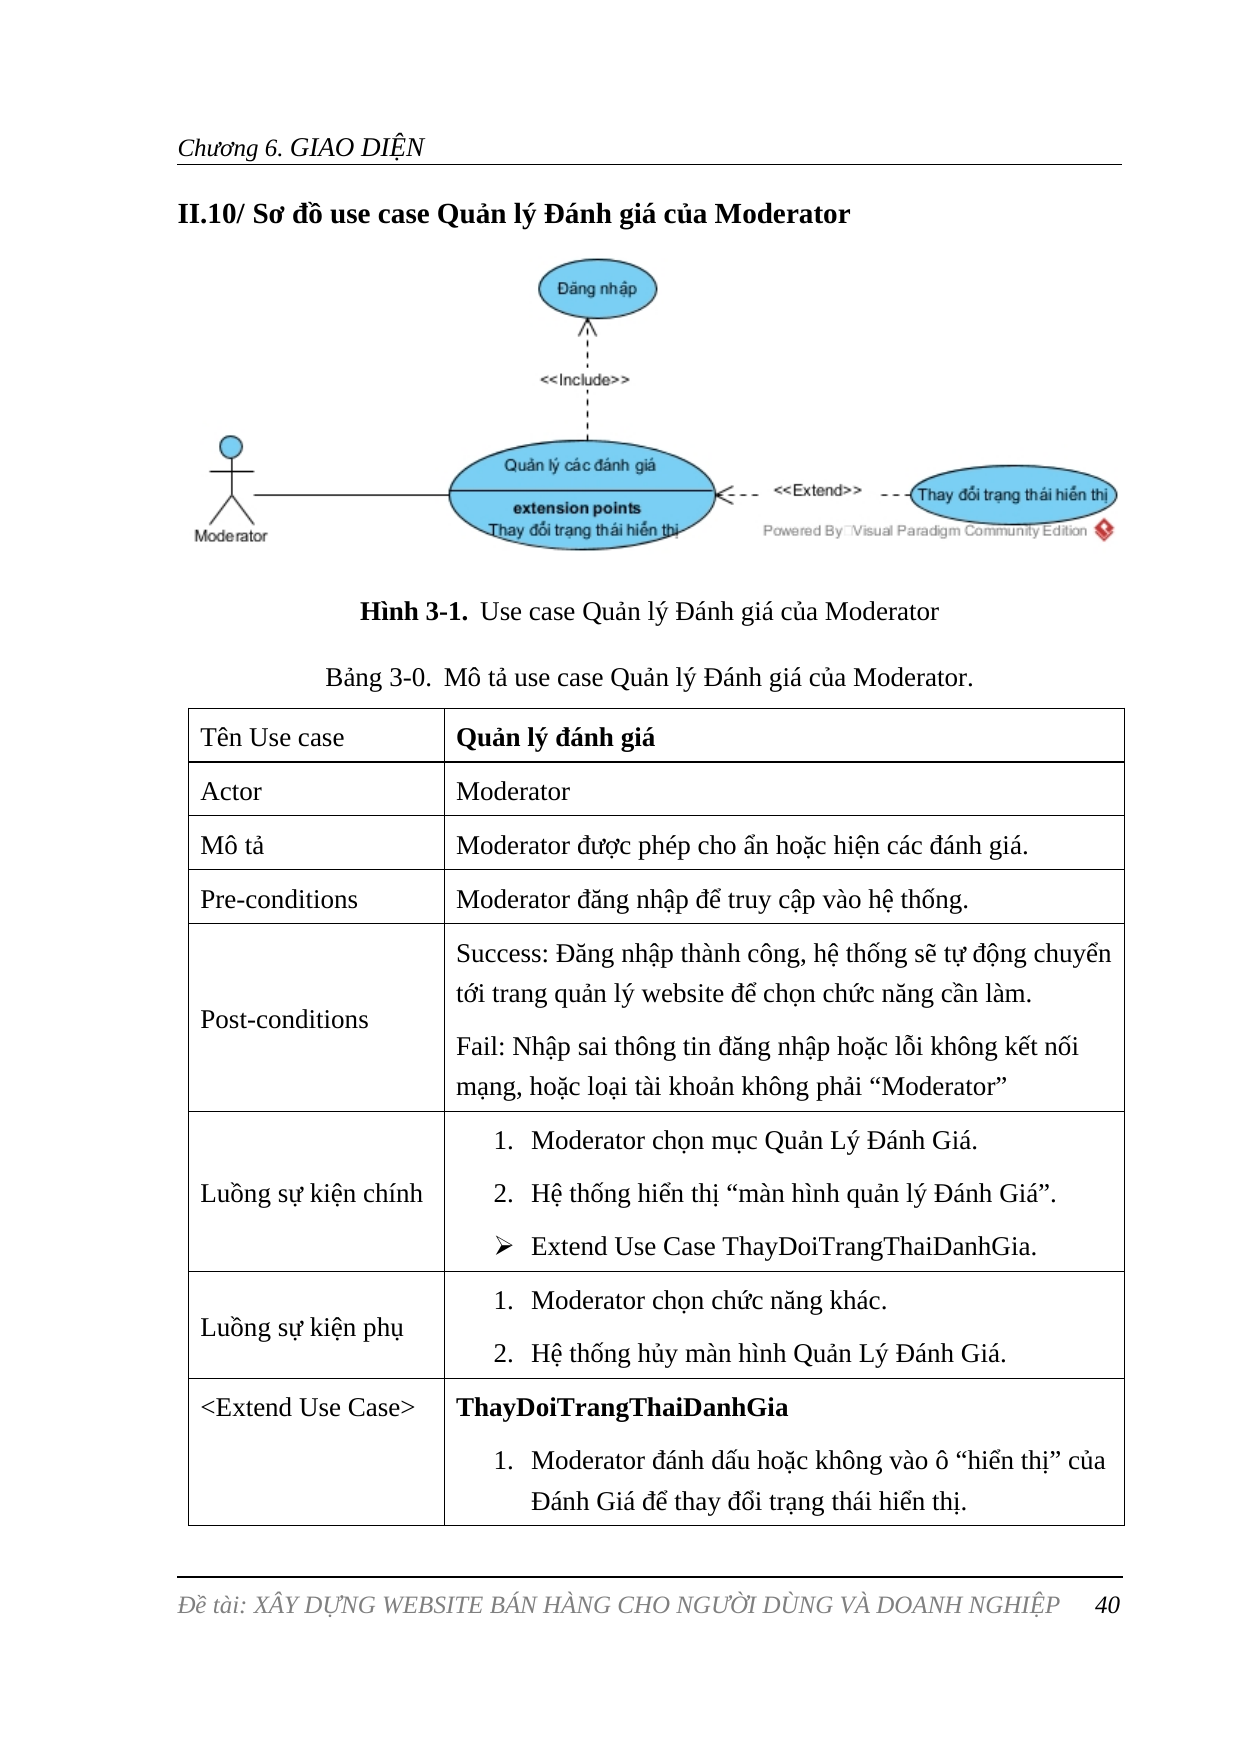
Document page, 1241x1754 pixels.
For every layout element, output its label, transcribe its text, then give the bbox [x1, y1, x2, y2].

table_cell <Extend Use Case> [189, 1379, 444, 1525]
table_cell Moderator chọn mục Quản Lý Đánh Giá. Hệ thống hiển thị “màn hình quản lý Đánh Giá”. Extend Use Case ThayDoiTrangThaiDanhGia. [445, 1112, 1124, 1271]
picture [177, 256, 1122, 555]
table_cell Success: Đăng nhập thành công, hệ thống sẽ tự động chuyển tới trang quản lý website để chọn chức năng cần làm. Fail: Nhập sai thông tin đăng nhập hoặc lỗi không kết nối mạng, hoặc loại tài khoản không phải “Moderator” [445, 924, 1124, 1111]
table_header Tên Use case [189, 709, 444, 761]
table_cell Moderator đăng nhập để truy cập vào hệ thống. [445, 870, 1124, 923]
table_cell Luồng sự kiện phụ [189, 1272, 444, 1378]
subtitle Use case Quản lý Đánh giá của Moderator [177, 595, 1122, 626]
table_cell Mô tả [189, 816, 444, 869]
subtitle Mô tả use case Quản lý Đánh giá của Moderator. [177, 661, 1122, 692]
table_cell Moderator [445, 763, 1124, 815]
table_header Quản lý đánh giá [445, 709, 1124, 761]
table_cell Post-conditions [189, 924, 444, 1111]
table_cell Luồng sự kiện chính [189, 1112, 444, 1271]
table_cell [445, 1379, 1124, 1525]
table_cell Moderator được phép cho ẩn hoặc hiện các đánh giá. [445, 816, 1124, 869]
table_cell Actor [189, 763, 444, 815]
subtitle Sơ đồ use case Quản lý Đánh giá của Moderator [177, 190, 1122, 231]
table_cell Moderator chọn chức năng khác. Hệ thống hủy màn hình Quản Lý Đánh Giá. [445, 1272, 1124, 1378]
table_cell Pre-conditions [189, 870, 444, 923]
